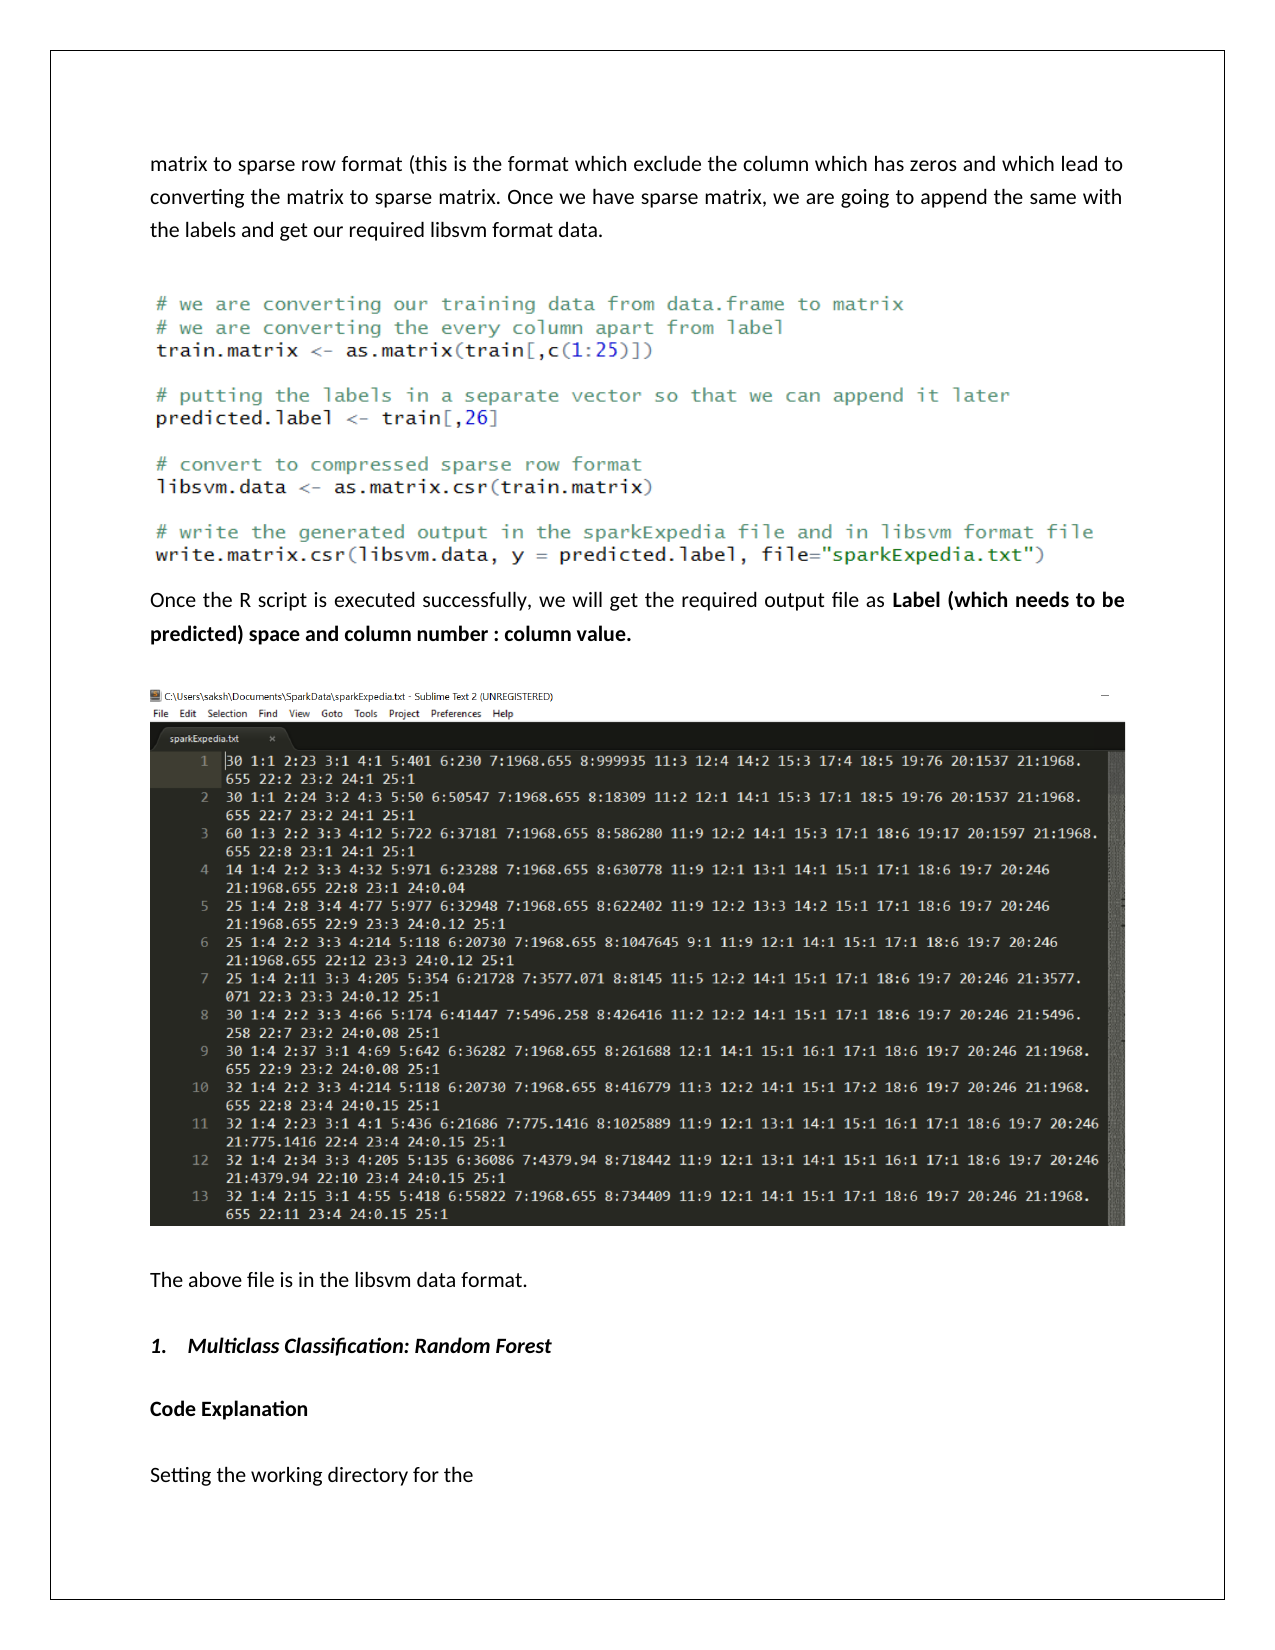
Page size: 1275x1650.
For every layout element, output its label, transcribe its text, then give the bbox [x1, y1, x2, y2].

list Multiclass Classification: Random Forest [150, 1333, 1125, 1359]
text Code Explanation [150, 1395, 1125, 1421]
text Once the R script is executed successfully, we will get the required output file as Label (which needs to be predicted) space and column number : column value. [150, 587, 1125, 647]
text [150, 150, 1125, 243]
text Setting the working directory for the [150, 1461, 1125, 1488]
picture [150, 283, 1125, 580]
picture [150, 686, 1125, 1226]
text The above file is in the libsvm data format. [150, 1266, 1125, 1293]
